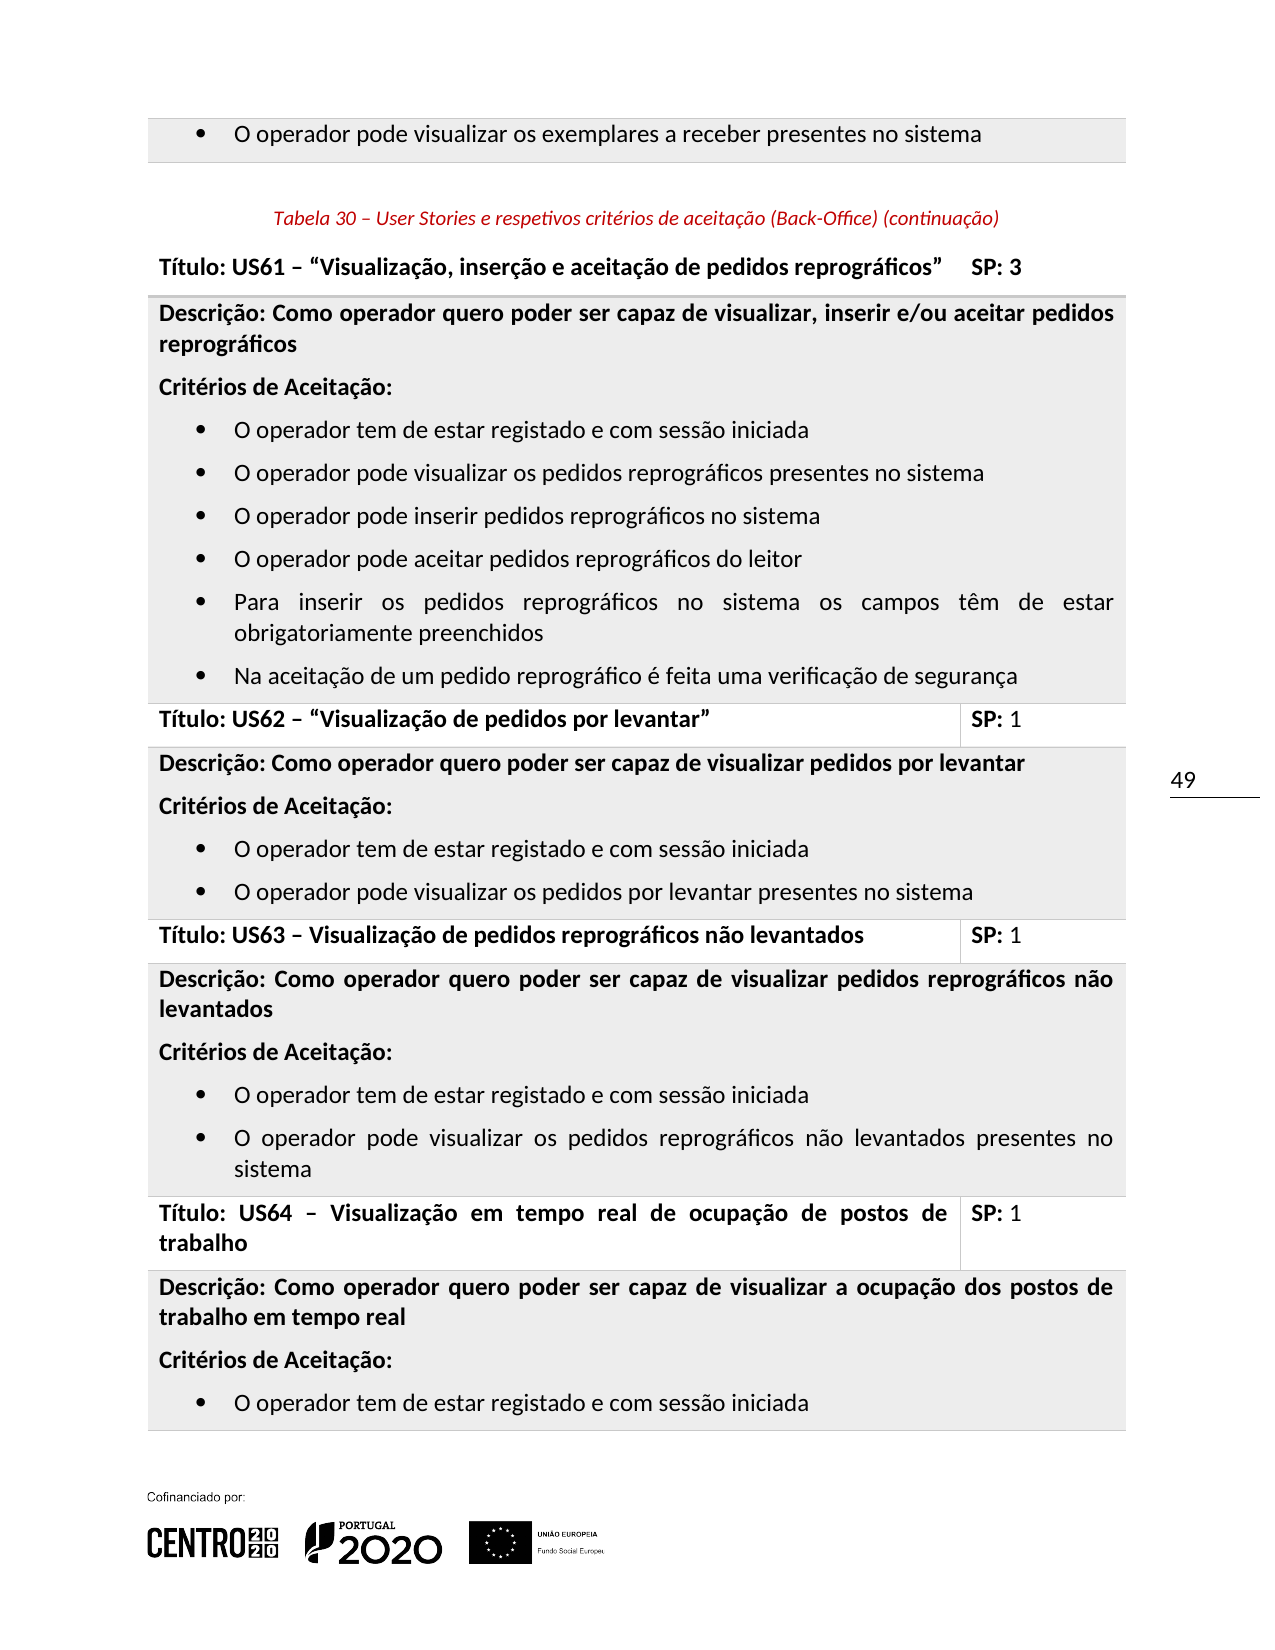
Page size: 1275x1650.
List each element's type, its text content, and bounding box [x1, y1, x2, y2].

table_cell Descrição: Como operador quero poder ser capaz de visualizar pedidos reprográficos não levantados Critérios de Aceitação: O operador tem de estar registado e com sessão iniciada O operador pode visualizar os pedidos reprográficos não levantados presentes no sistema [148, 964, 1126, 1196]
table_header Título: US61 – “Visualização, inserção e aceitação de pedidos reprográficos” [148, 251, 960, 294]
table_cell Descrição: Como operador quero poder ser capaz de visualizar pedidos por levantar Critérios de Aceitação: O operador tem de estar registado e com sessão iniciada O operador pode visualizar os pedidos por levantar presentes no sistema [148, 748, 1126, 919]
table_cell SP: 1 [961, 920, 1126, 962]
table_cell SP: 1 [961, 704, 1126, 746]
picture [147, 1492, 605, 1564]
text Tabela – User Stories e respetivos critérios de aceitação (Back-Office) (continuação) [148, 205, 1127, 231]
table_cell Título: US64 – Visualização em tempo real de ocupação de postos de trabalho [148, 1197, 960, 1270]
table_cell Descrição: Como operador quero poder ser capaz de visualizar, inserir e/ou aceitar pedidos reprográficos Critérios de Aceitação: O operador tem de estar registado e com sessão iniciada O operador pode visualizar os pedidos reprográficos presentes no sistema O operador pode inserir pedidos reprográficos no sistema O operador pode aceitar pedidos reprográficos do leitor Para inserir os pedidos reprográficos no sistema os campos têm de estar obrigatoriamente preenchidos Na aceitação de um pedido reprográfico é feita uma verificação de segurança [148, 298, 1126, 703]
table_cell Título: US63 – Visualização de pedidos reprográficos não levantados [148, 920, 960, 962]
table_header SP: 3 [960, 251, 1126, 294]
table_cell SP: 1 [961, 1197, 1126, 1270]
table_cell Título: US62 – “Visualização de pedidos por levantar” [148, 704, 960, 746]
